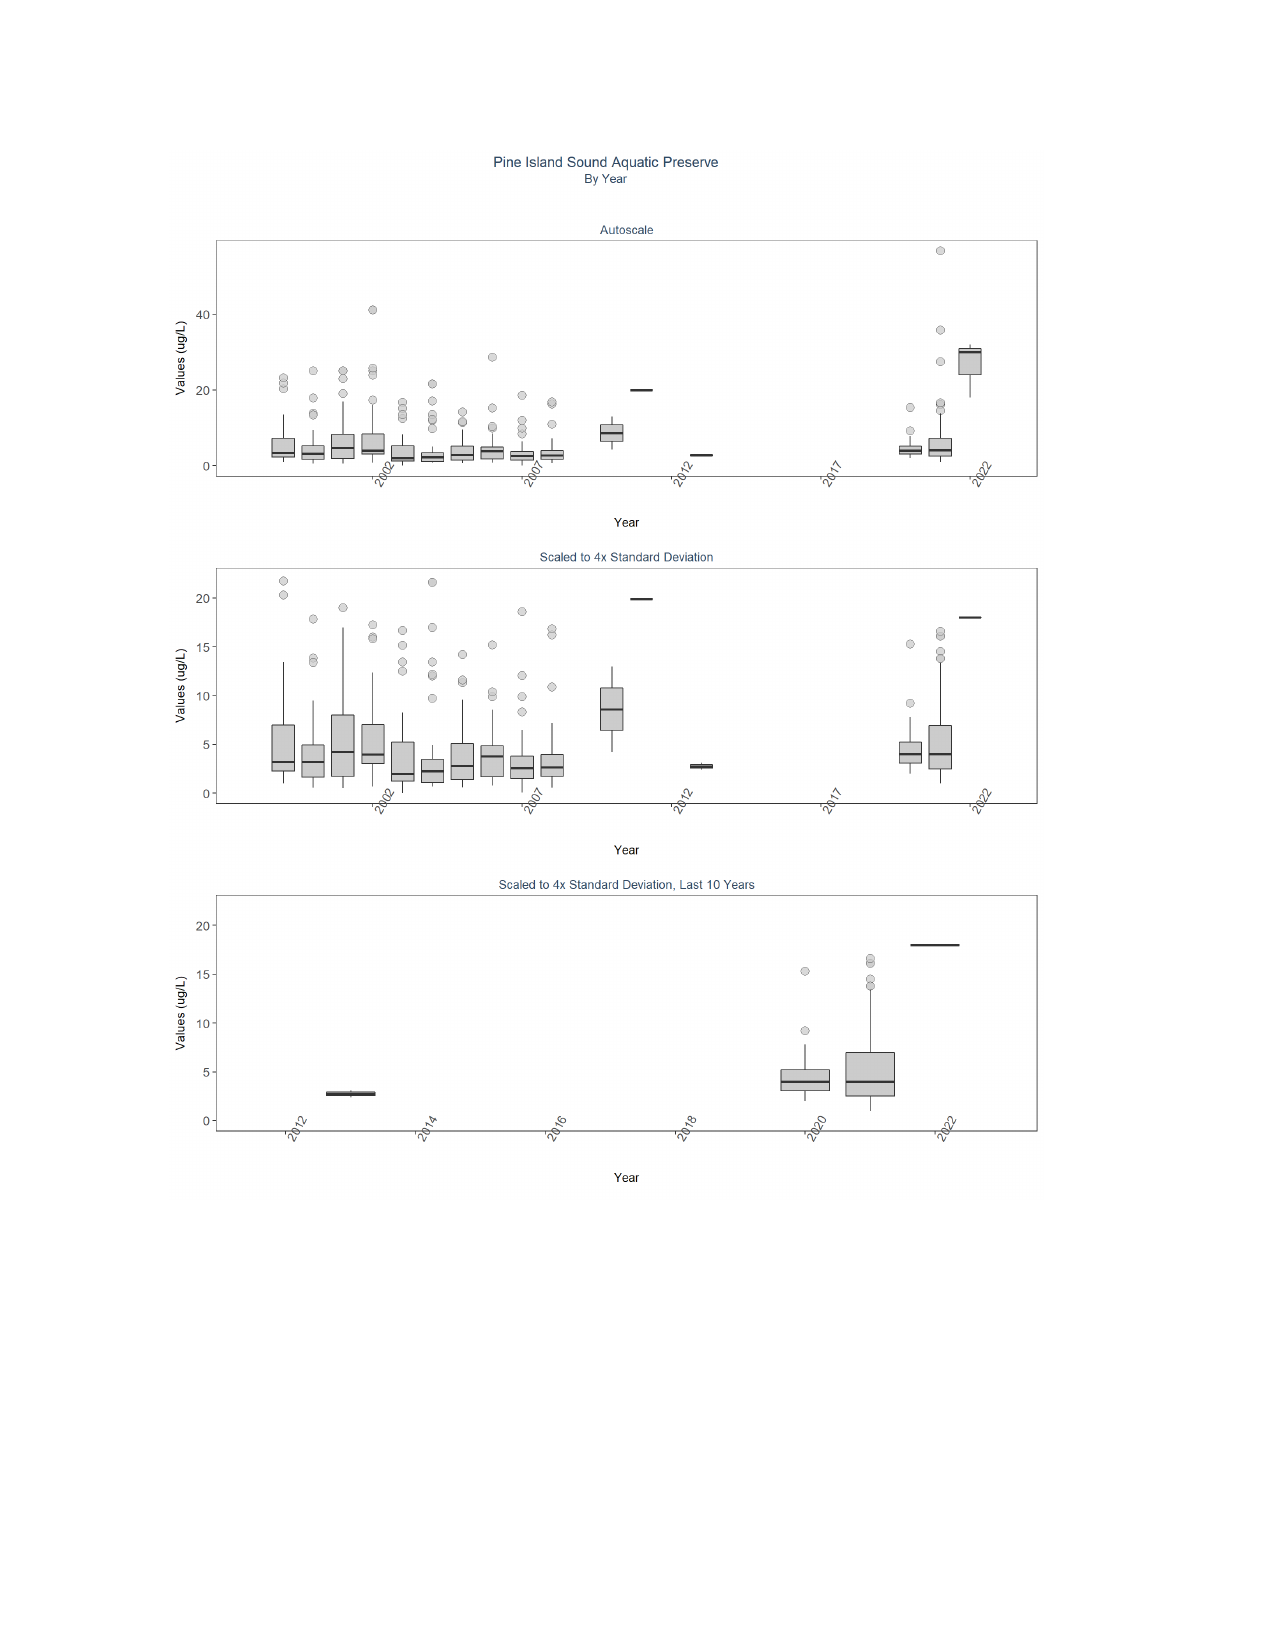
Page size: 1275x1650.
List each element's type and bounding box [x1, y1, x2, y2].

picture [168, 150, 1044, 1200]
